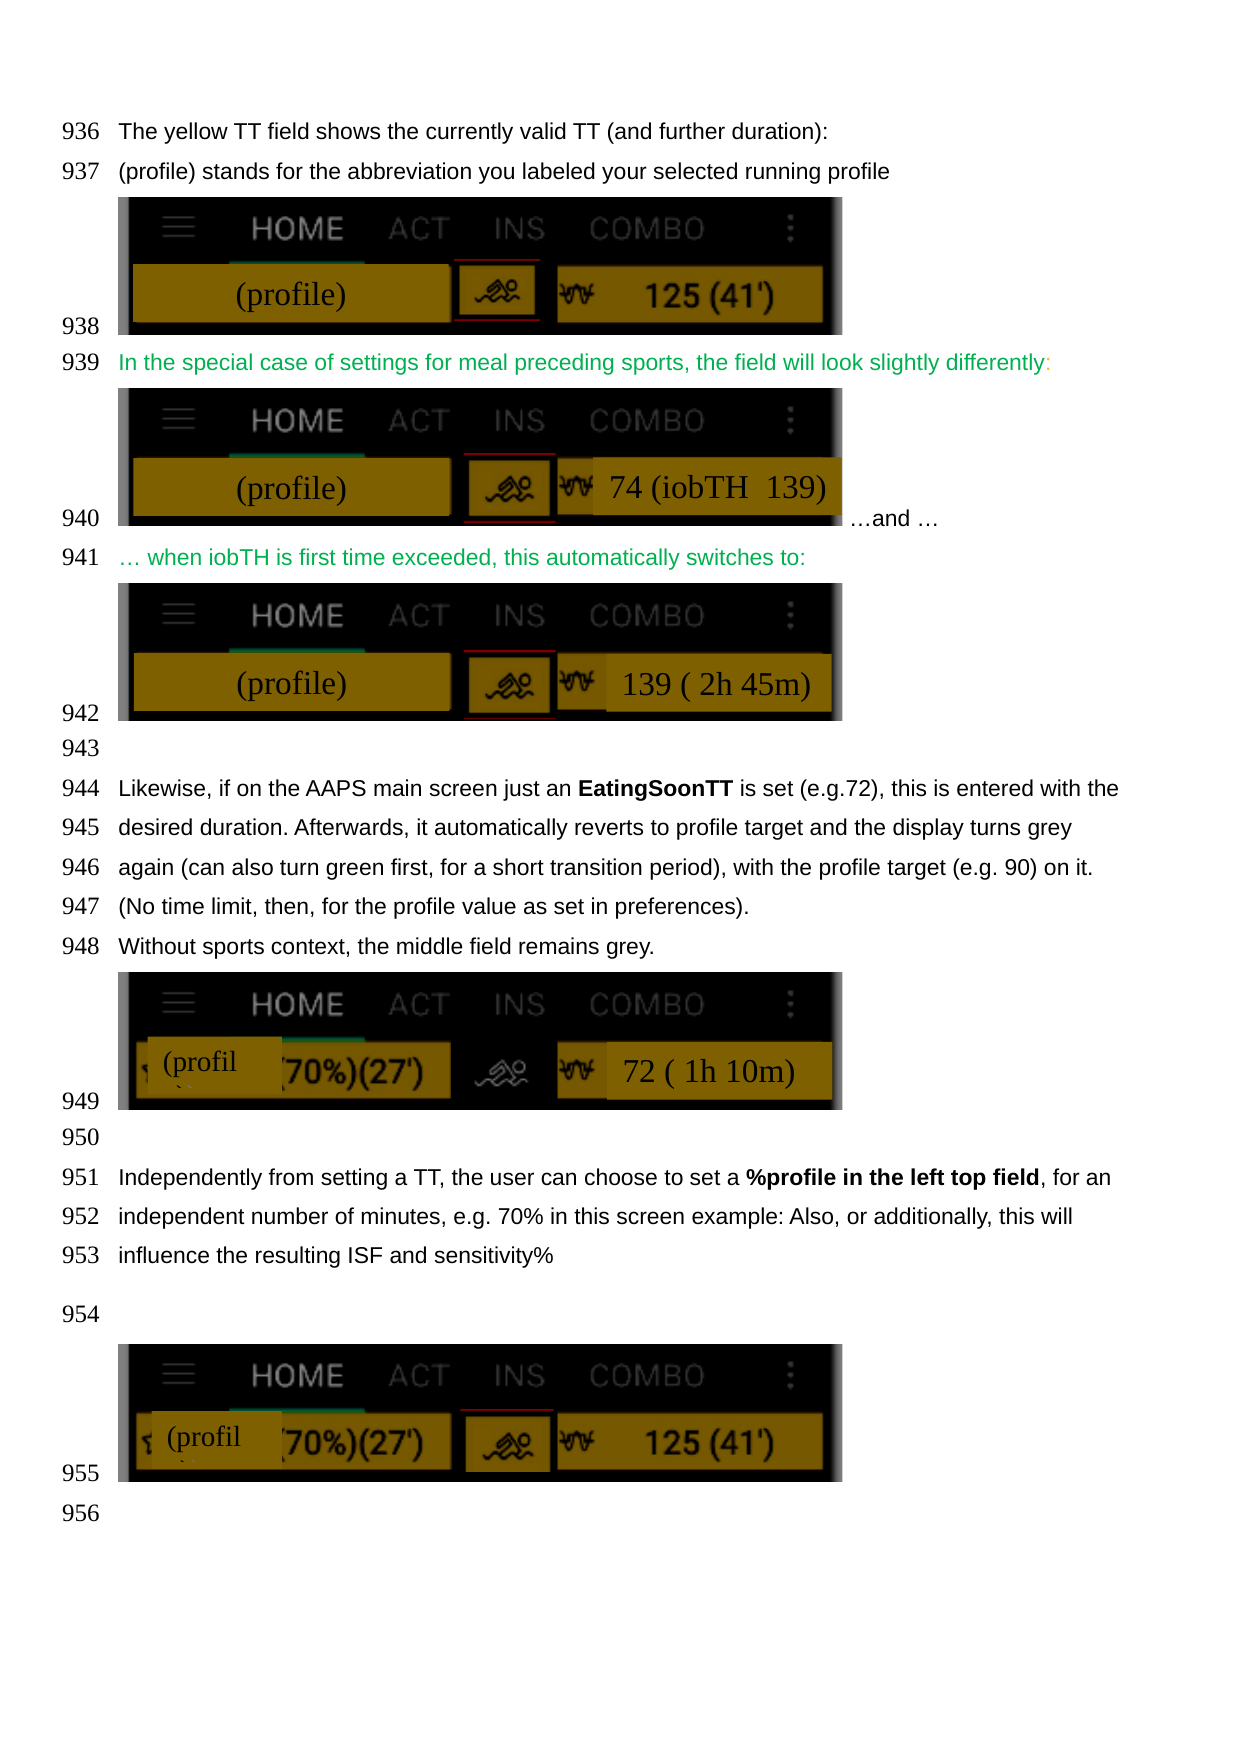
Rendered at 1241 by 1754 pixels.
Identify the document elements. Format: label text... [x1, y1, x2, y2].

text … when iobTH is first time exceeded, this automatically switches to: [118, 544, 1122, 570]
text …and … [118, 388, 1122, 531]
text Likewise, if on the AAPS main screen just an EatingSoonTT is set (e.g.72), this is entered with the desired duration. Afterwards, it automatically reverts to profile target and the display turns grey again (can also turn green first, for a short transition period), with the profile target (e.g. 90) on it. (No time limit, then, for the profile value as set in preferences). [118, 775, 1122, 919]
text In the special case of settings for meal preceding sports, the field will look slightly differently: [118, 349, 1122, 375]
list Independently from setting a TT, the user can choose to set a %profile in the left top field, for an independent number of minutes, e.g. 70% in this screen example: Also, or additionally, this will influence the resulting ISF and sensitivity% [118, 1163, 1122, 1269]
text The yellow TT field shows the currently valid TT (and further duration): [118, 118, 1122, 144]
text Without sports context, the middle field remains grey. [118, 933, 1122, 959]
text (profile) stands for the abbreviation you labeled your selected running profile [118, 158, 1122, 184]
